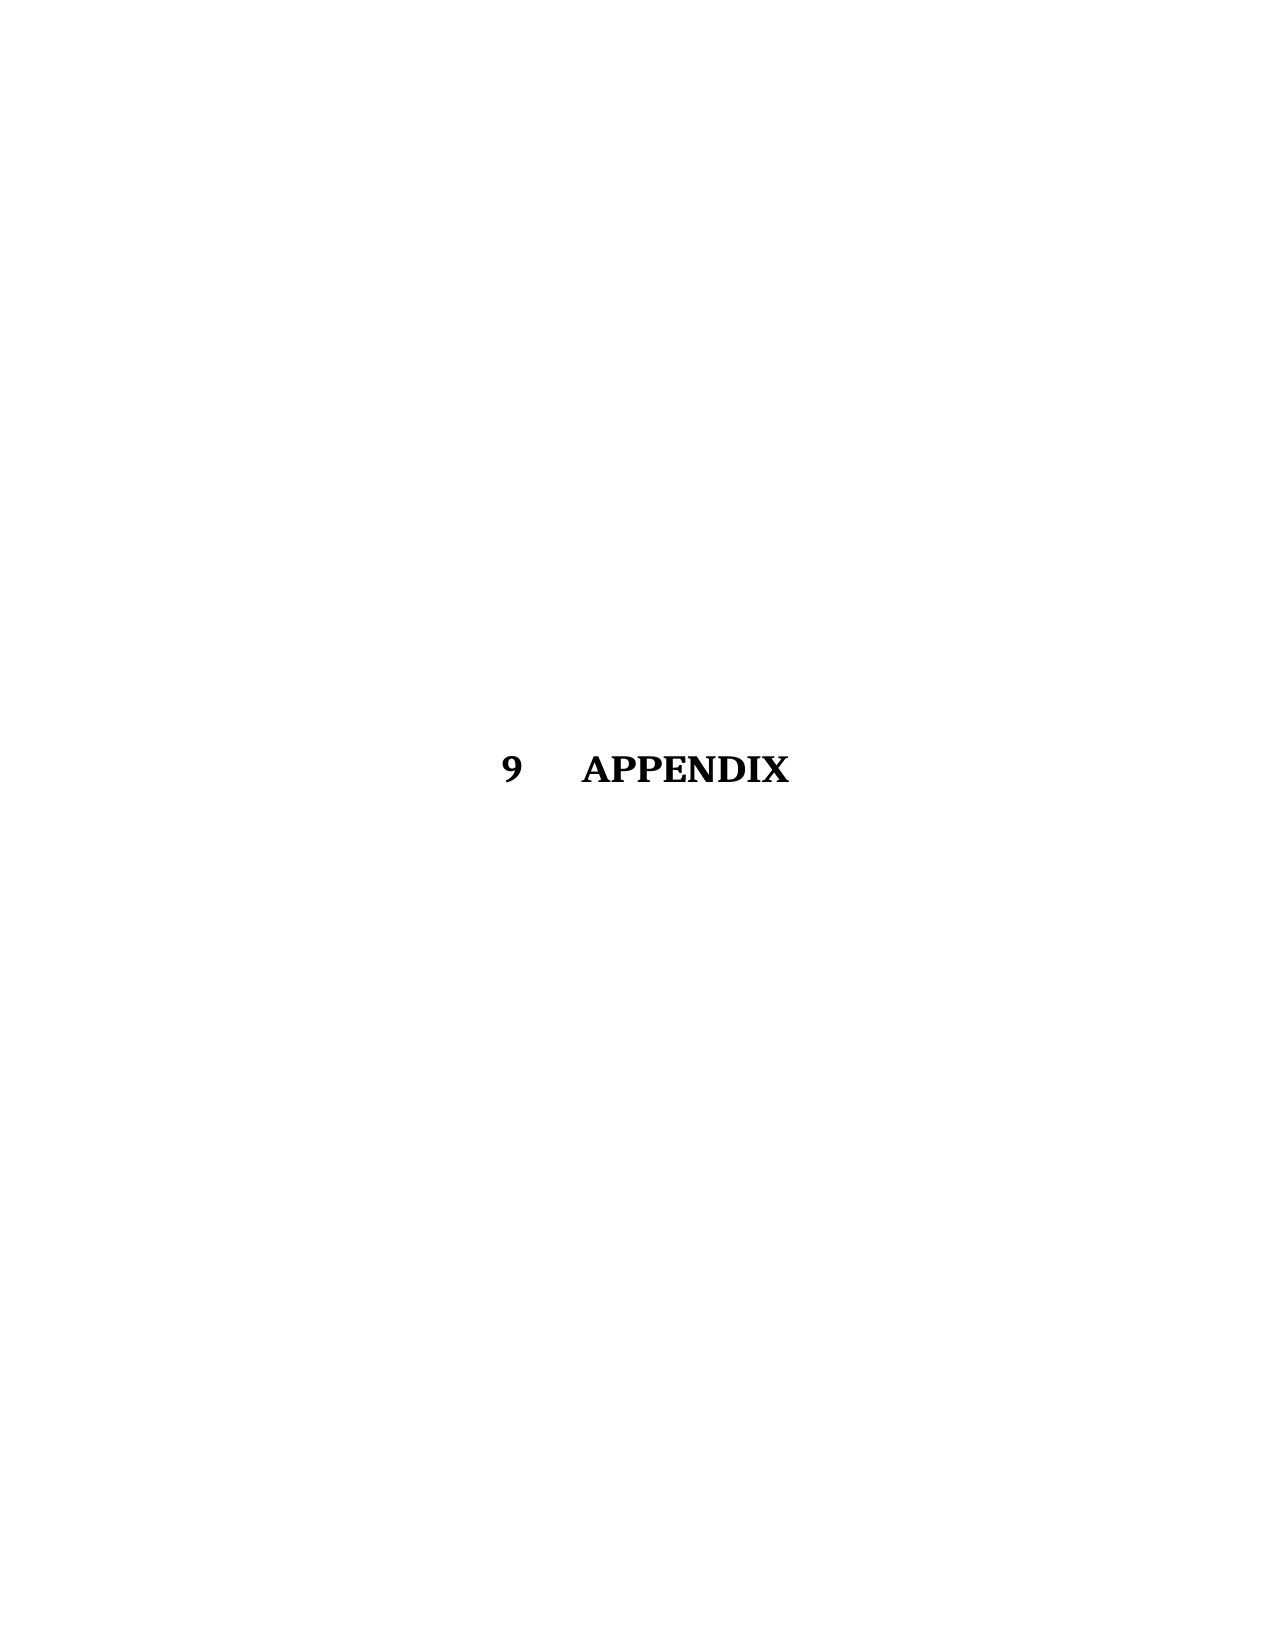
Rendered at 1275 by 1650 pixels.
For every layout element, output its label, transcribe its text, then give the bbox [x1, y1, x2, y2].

subtitle APPENDIX [502, 748, 1210, 792]
